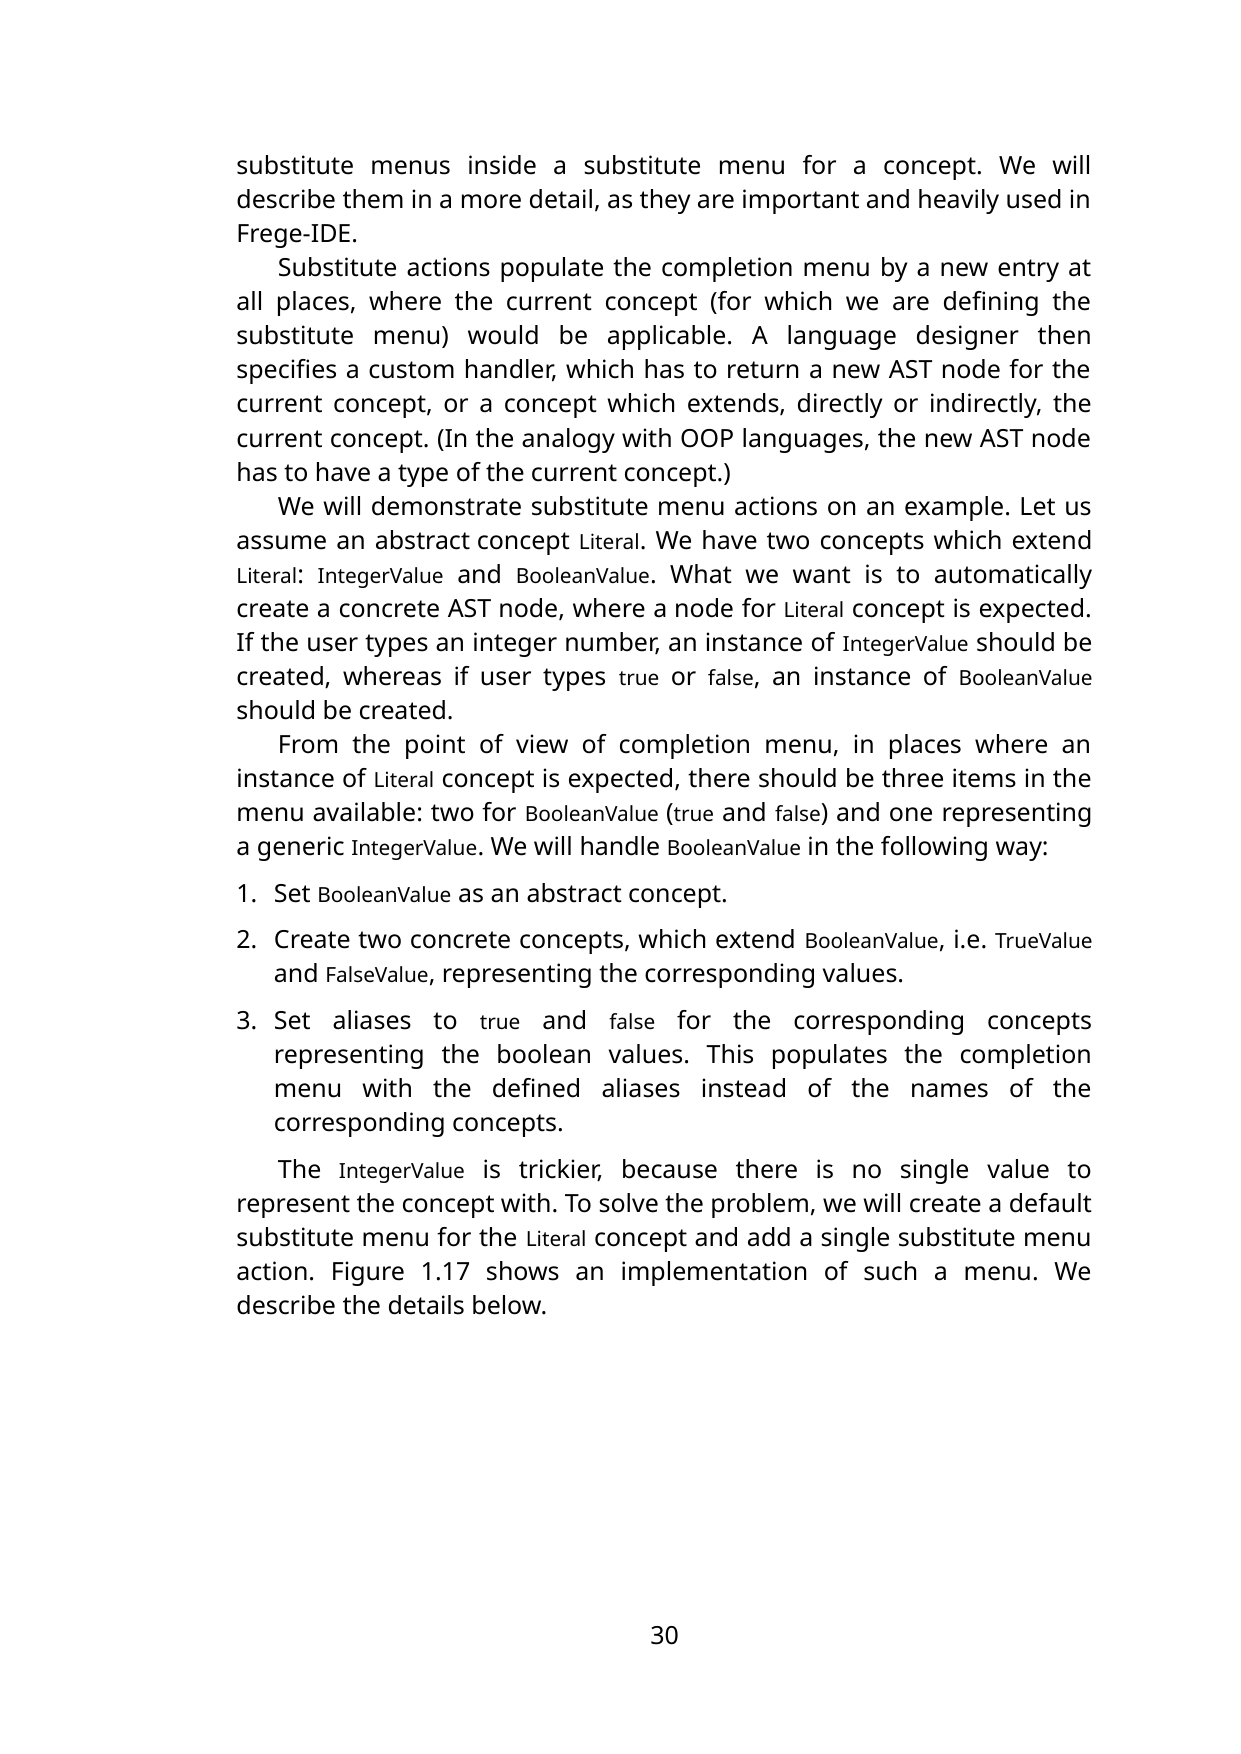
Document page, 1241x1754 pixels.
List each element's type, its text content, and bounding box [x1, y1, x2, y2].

text We will demonstrate substitute menu actions on an example. Let us assume an abstract concept Literal. We have two concepts which extend Literal: IntegerValue and BooleanValue. What we want is to automatically create a concrete AST node, where a node for Literal concept is expected. If the user types an integer number, an instance of IntegerValue should be created, whereas if user types true or false, an instance of BooleanValue should be created. [236, 488, 1092, 727]
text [236, 148, 1092, 250]
list Create two concrete concepts, which extend BooleanValue, i.e. TrueValue and FalseValue, representing the corresponding values. [236, 922, 1092, 990]
text Substitute actions populate the completion menu by a new entry at all places, where the current concept (for which we are defining the substitute menu) would be applicable. A language designer then specifies a custom handler, which has to return a new AST node for the current concept, or a concept which extends, directly or indirectly, the current concept. (In the analogy with OOP languages, the new AST node has to have a type of the current concept.) [236, 250, 1092, 488]
list Set BooleanValue as an abstract concept. [236, 876, 1092, 909]
text From the point of view of completion menu, in places where an instance of Literal concept is expected, there should be three items in the menu available: two for BooleanValue (true and false) and one representing a generic IntegerValue. We will handle BooleanValue in the following way: [236, 727, 1092, 863]
text The IntegerValue is trickier, because there is no single value to represent the concept with. To solve the problem, we will create a default substitute menu for the Literal concept and add a single substitute menu action. Figure 1.17 shows an implementation of such a menu. We describe the details below. [236, 1151, 1092, 1322]
list Set aliases to true and false for the corresponding concepts representing the boolean values. This populates the completion menu with the defined aliases instead of the names of the corresponding concepts. [236, 1003, 1092, 1139]
